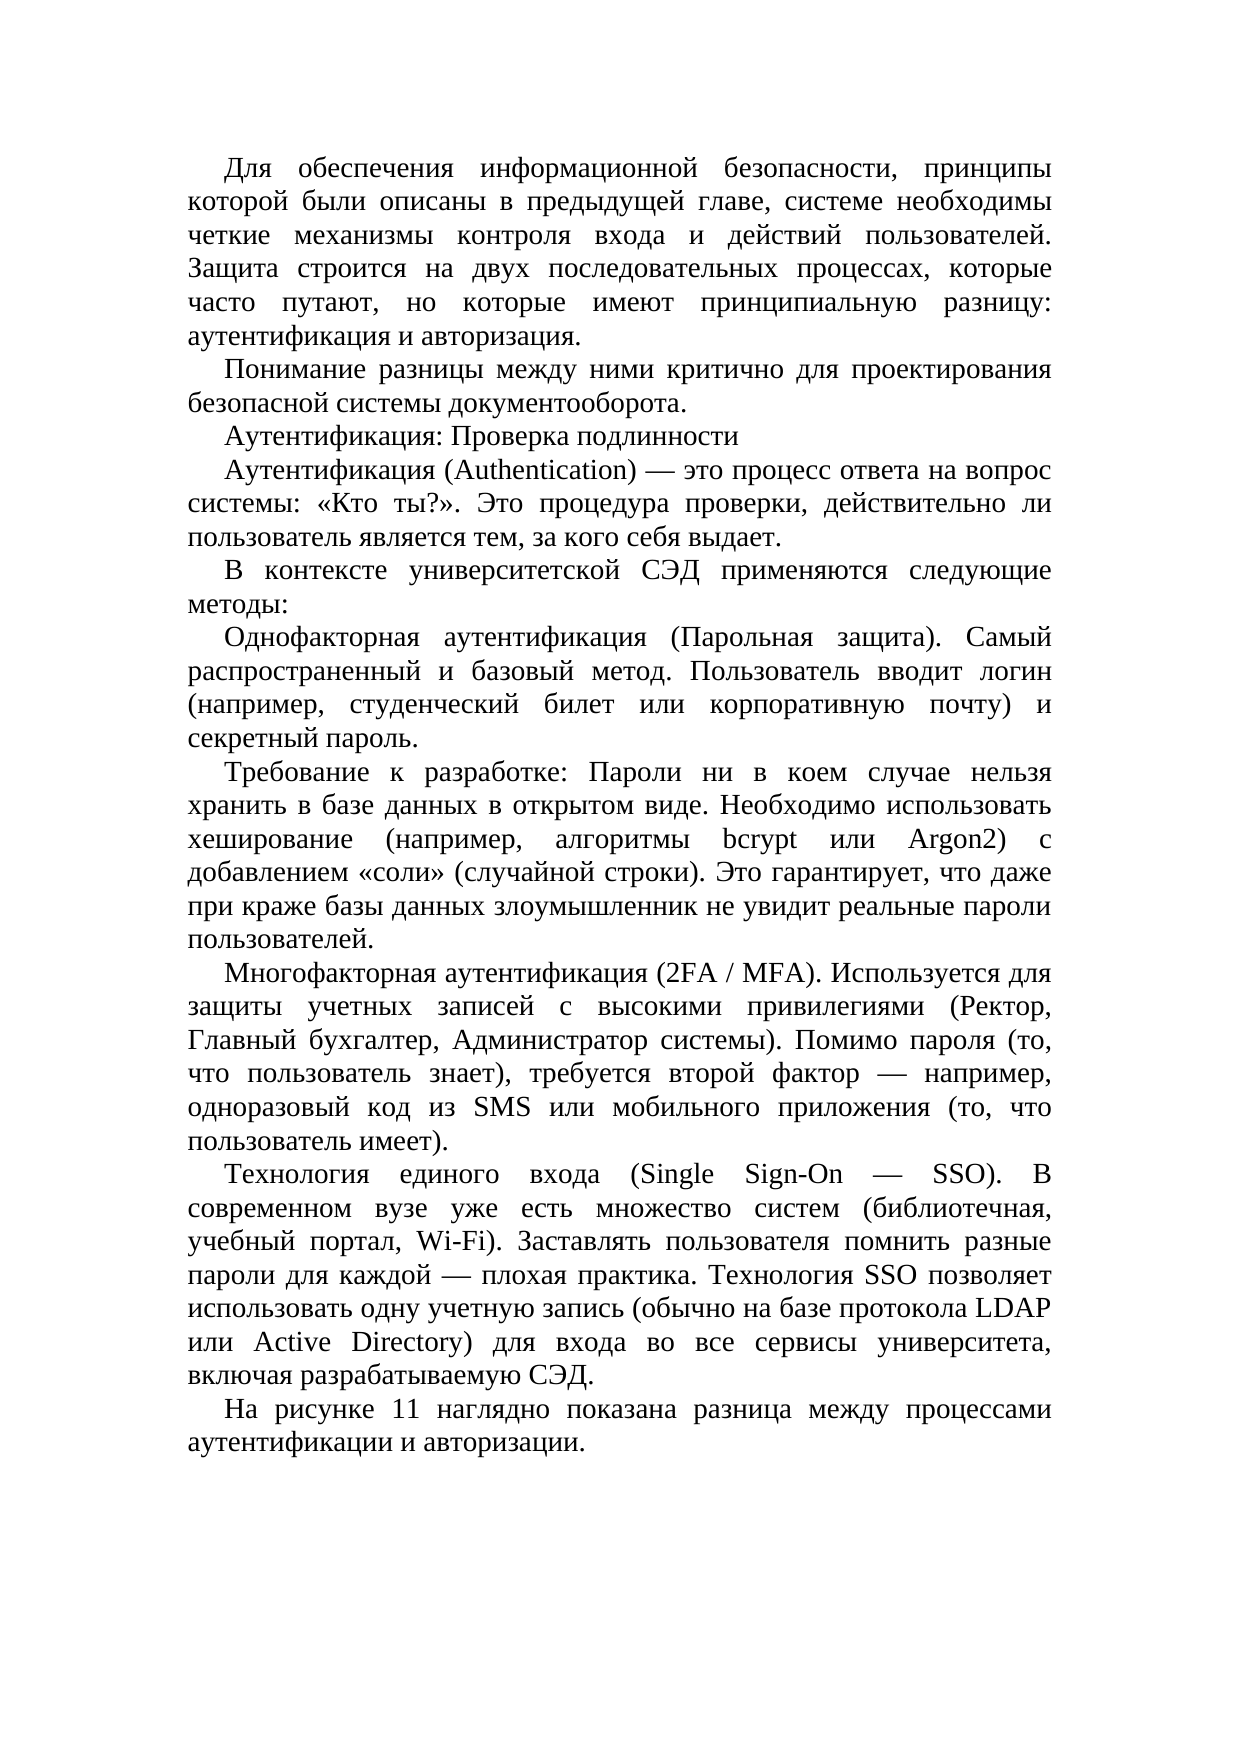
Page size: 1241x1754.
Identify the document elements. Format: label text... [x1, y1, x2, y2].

text Требование к разработке: Пароли ни в коем случае нельзя хранить в базе данных в открытом виде. Необходимо использовать хеширование (например, алгоритмы bcrypt или Argon2) с добавлением «соли» (случайной строки). Это гарантирует, что даже при краже базы данных злоумышленник не увидит реальные пароли пользователей. [187, 754, 1053, 955]
text В контексте университетской СЭД применяются следующие методы: [187, 552, 1053, 619]
text Аутентификация: Проверка подлинности [187, 418, 1053, 452]
text Многофакторная аутентификация (2FA / MFA). Используется для защиты учетных записей с высокими привилегиями (Ректор, Главный бухгалтер, Администратор системы). Помимо пароля (то, что пользователь знает), требуется второй фактор — например, одноразовый код из SMS или мобильного приложения (то, что пользователь имеет). [187, 955, 1053, 1156]
text Аутентификация (Authentication) — это процесс ответа на вопрос системы: «Кто ты?». Это процедура проверки, действительно ли пользователь является тем, за кого себя выдает. [187, 452, 1053, 552]
text Однофакторная аутентификация (Парольная защита). Самый распространенный и базовый метод. Пользователь вводит логин (например, студенческий билет или корпоративную почту) и секретный пароль. [187, 619, 1053, 754]
text Для обеспечения информационной безопасности, принципы которой были описаны в предыдущей главе, системе необходимы четкие механизмы контроля входа и действий пользователей. Защита строится на двух последовательных процессах, которые часто путают, но которые имеют принципиальную разницу: аутентификация и авторизация. [187, 150, 1053, 351]
text Технология единого входа (Single Sign-On — SSO). В современном вузе уже есть множество систем (библиотечная, учебный портал, Wi-Fi). Заставлять пользователя помнить разные пароли для каждой — плохая практика. Технология SSO позволяет использовать одну учетную запись (обычно на базе протокола LDAP или Active Directory) для входа во все сервисы университета, включая разрабатываемую СЭД. [187, 1156, 1053, 1391]
text Понимание разницы между ними критично для проектирования безопасной системы документооборота. [187, 351, 1053, 418]
text На рисунке 11 наглядно показана разница между процессами аутентификации и авторизации. [187, 1391, 1053, 1458]
